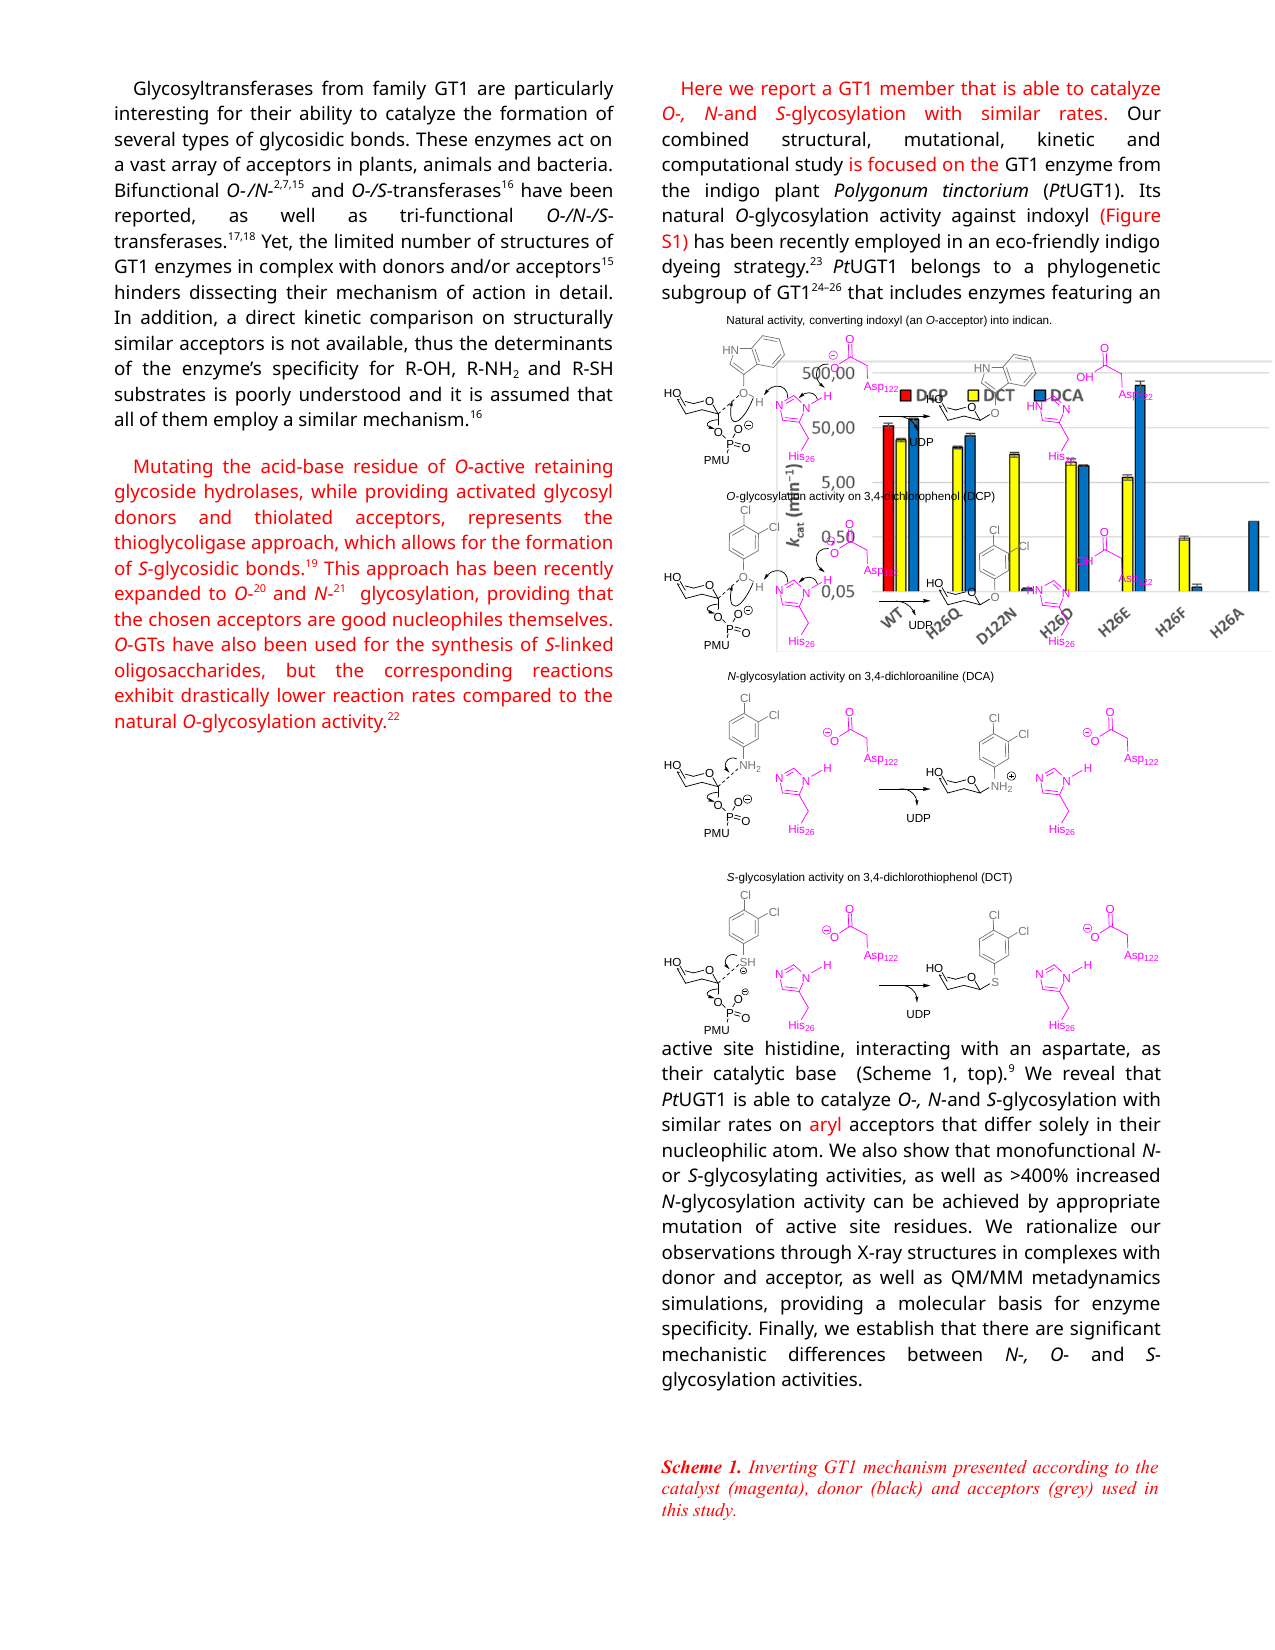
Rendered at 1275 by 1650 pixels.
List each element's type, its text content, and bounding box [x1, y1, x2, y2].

text Mutating the acid-base residue of O-active retaining glycoside hydrolases, while providing activated glycosyl donors and thiolated acceptors, represents the thioglycoligase approach, which allows for the formation of S-glycosidic bonds.19 This approach has been recently expanded to O-20 and N-21 glycosylation, providing that the chosen acceptors are good nucleophiles themselves. O-GTs have also been used for the synthesis of S-linked oligosaccharides, but the corresponding reactions exhibit drastically lower reaction rates compared to the natural O-glycosylation activity.22 [114, 453, 613, 734]
picture [775, 360, 1273, 652]
text Scheme 1. Inverting GT1 mechanism presented according to the catalyst (magenta), donor (black) and acceptors (grey) used in this study. [661, 1456, 1161, 1520]
picture [1004, 360, 1034, 385]
text Glycosyltransferases from family GT1 are particularly interesting for their ability to catalyze the formation of several types of glycosidic bonds. These enzymes act on a vast array of acceptors in plants, animals and bacteria. Bifunctional O-/N-2,7,15 and O-/S-transferases16 have been reported, as well as tri-functional O-/N-/S-transferases.17,18 Yet, the limited number of structures of GT1 enzymes in complex with donors and/or acceptors15 hinders dissecting their mechanism of action in detail. In addition, a direct kinetic comparison on structurally similar acceptors is not available, thus the determinants of the enzyme’s specificity for R-OH, R-NH2 and R-SH substrates is poorly understood and it is assumed that all of them employ a similar mechanism.16 [114, 75, 613, 432]
text Here we report a GT1 member that is able to catalyze O-, N-and S-glycosylation with similar rates. Our combined structural, mutational, kinetic and computational study is focused on the GT1 enzyme from the indigo plant Polygonum tinctorium (PtUGT1). Its natural O-glycosylation activity against indoxyl (Figure S1) has been recently employed in an eco-friendly indigo dyeing strategy.23 PtUGT1 belongs to a phylogenetic subgroup of GT124–26 that includes enzymes featuring an active site histidine, interacting with an aspartate, as their catalytic base (Scheme 1, top).9 We reveal that PtUGT1 is able to catalyze O-, N-and S-glycosylation with similar rates on aryl acceptors that differ solely in their nucleophilic atom. We also show that monofunctional N- or S-glycosylating activities, as well as >400% increased N-glycosylation activity can be achieved by appropriate mutation of active site residues. We rationalize our observations through X-ray structures in complexes with donor and acceptor, as well as QM/MM metadynamics simulations, providing a molecular basis for enzyme specificity. Finally, we establish that there are significant mechanistic differences between N-, O- and S-glycosylation activities. [661, 75, 1161, 1392]
